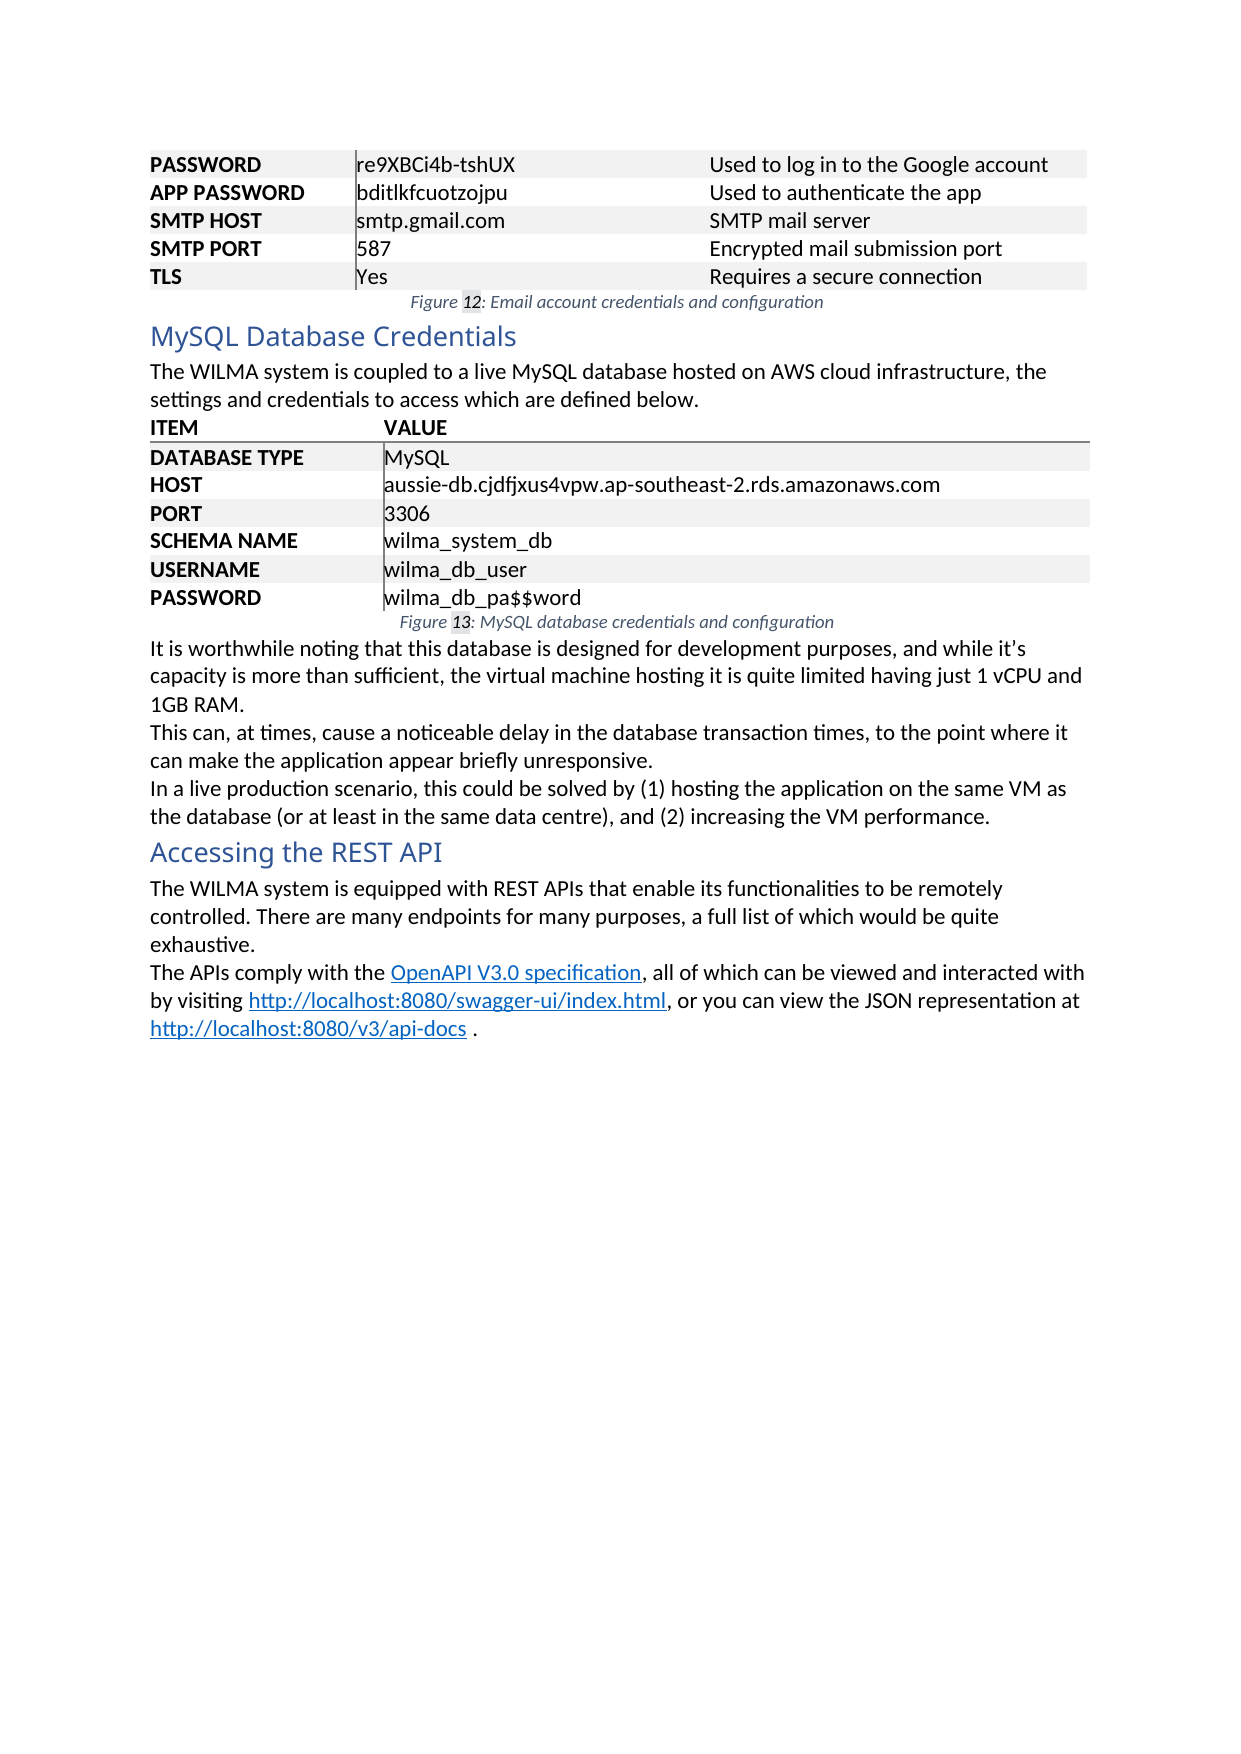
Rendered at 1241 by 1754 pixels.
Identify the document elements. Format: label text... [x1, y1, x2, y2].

text This can, at times, cause a noticeable delay in the database transaction times, to the point where it can make the application appear briefly unresponsive. [150, 718, 1090, 774]
text Figure 12: Email account credentials and configuration [150, 290, 462, 313]
text The WILMA system is coupled to a live MySQL database hosted on AWS cloud infrastructure, the settings and credentials to access which are defined below. [150, 357, 1090, 413]
table_cell bditlkfcuotzojpu [357, 178, 709, 206]
table_header ITEM [150, 413, 384, 441]
table_cell wilma_system_db [385, 527, 1090, 555]
text In a live production scenario, this could be solved by (1) hosting the application on the same VM as the database (or at least in the same data centre), and (2) increasing the VM performance. [150, 774, 1090, 830]
table_cell 587 [357, 234, 709, 262]
table_cell SMTP HOST [150, 206, 355, 234]
table_cell HOST [150, 471, 383, 499]
subtitle MySQL Database Credentials [150, 317, 1090, 354]
table_cell Yes [357, 262, 709, 290]
table_cell APP PASSWORD [150, 178, 355, 206]
table_cell SMTP PORT [150, 234, 355, 262]
subtitle Accessing the REST API [150, 834, 1090, 871]
table_cell wilma_db_user [385, 555, 1090, 583]
table_cell DATABASE TYPE [150, 443, 383, 471]
text Figure 13: MySQL database credentials and configuration [150, 611, 451, 634]
text Figure 12: Email account credentials and configuration [481, 290, 1090, 313]
table_cell wilma_db_pa$$word [385, 583, 1090, 611]
table_cell TLS [150, 262, 355, 290]
table_cell MySQL [385, 443, 1090, 471]
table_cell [709, 150, 1087, 178]
table_cell Used to authenticate the app [709, 178, 1087, 206]
text Figure 13: MySQL database credentials and configuration [470, 611, 1090, 634]
table_cell USERNAME [150, 555, 383, 583]
table_cell Requires a secure connection [709, 262, 1087, 290]
table_cell smtp.gmail.com [357, 206, 709, 234]
text The WILMA system is equipped with REST APIs that enable its functionalities to be remotely controlled. There are many endpoints for many purposes, a full list of which would be quite exhaustive. [150, 874, 1090, 958]
table_cell re9XBCi4b-tshUX [357, 150, 709, 178]
table_cell aussie-db.cjdfjxus4vpw.ap-southeast-2.rds.amazonaws.com [385, 471, 1090, 499]
table_cell 3306 [385, 499, 1090, 527]
table_cell Encrypted mail submission port [709, 234, 1087, 262]
table_cell SCHEMA NAME [150, 527, 383, 555]
table_cell PASSWORD [150, 150, 355, 178]
table_cell PASSWORD [150, 583, 383, 611]
table_cell PORT [150, 499, 383, 527]
text The APIs comply with the OpenAPI V3.0 specification, all of which can be viewed and interacted with by visiting http://localhost:8080/swagger-ui/index.html, or you can view the JSON representation at http://localhost:8080/v3/api-docs . [150, 958, 1090, 1042]
table_cell SMTP mail server [709, 206, 1087, 234]
text It is worthwhile noting that this database is designed for development purposes, and while it’s capacity is more than sufficient, the virtual machine hosting it is quite limited having just 1 vCPU and 1GB RAM. [150, 634, 1090, 718]
table_header VALUE [384, 413, 1090, 441]
